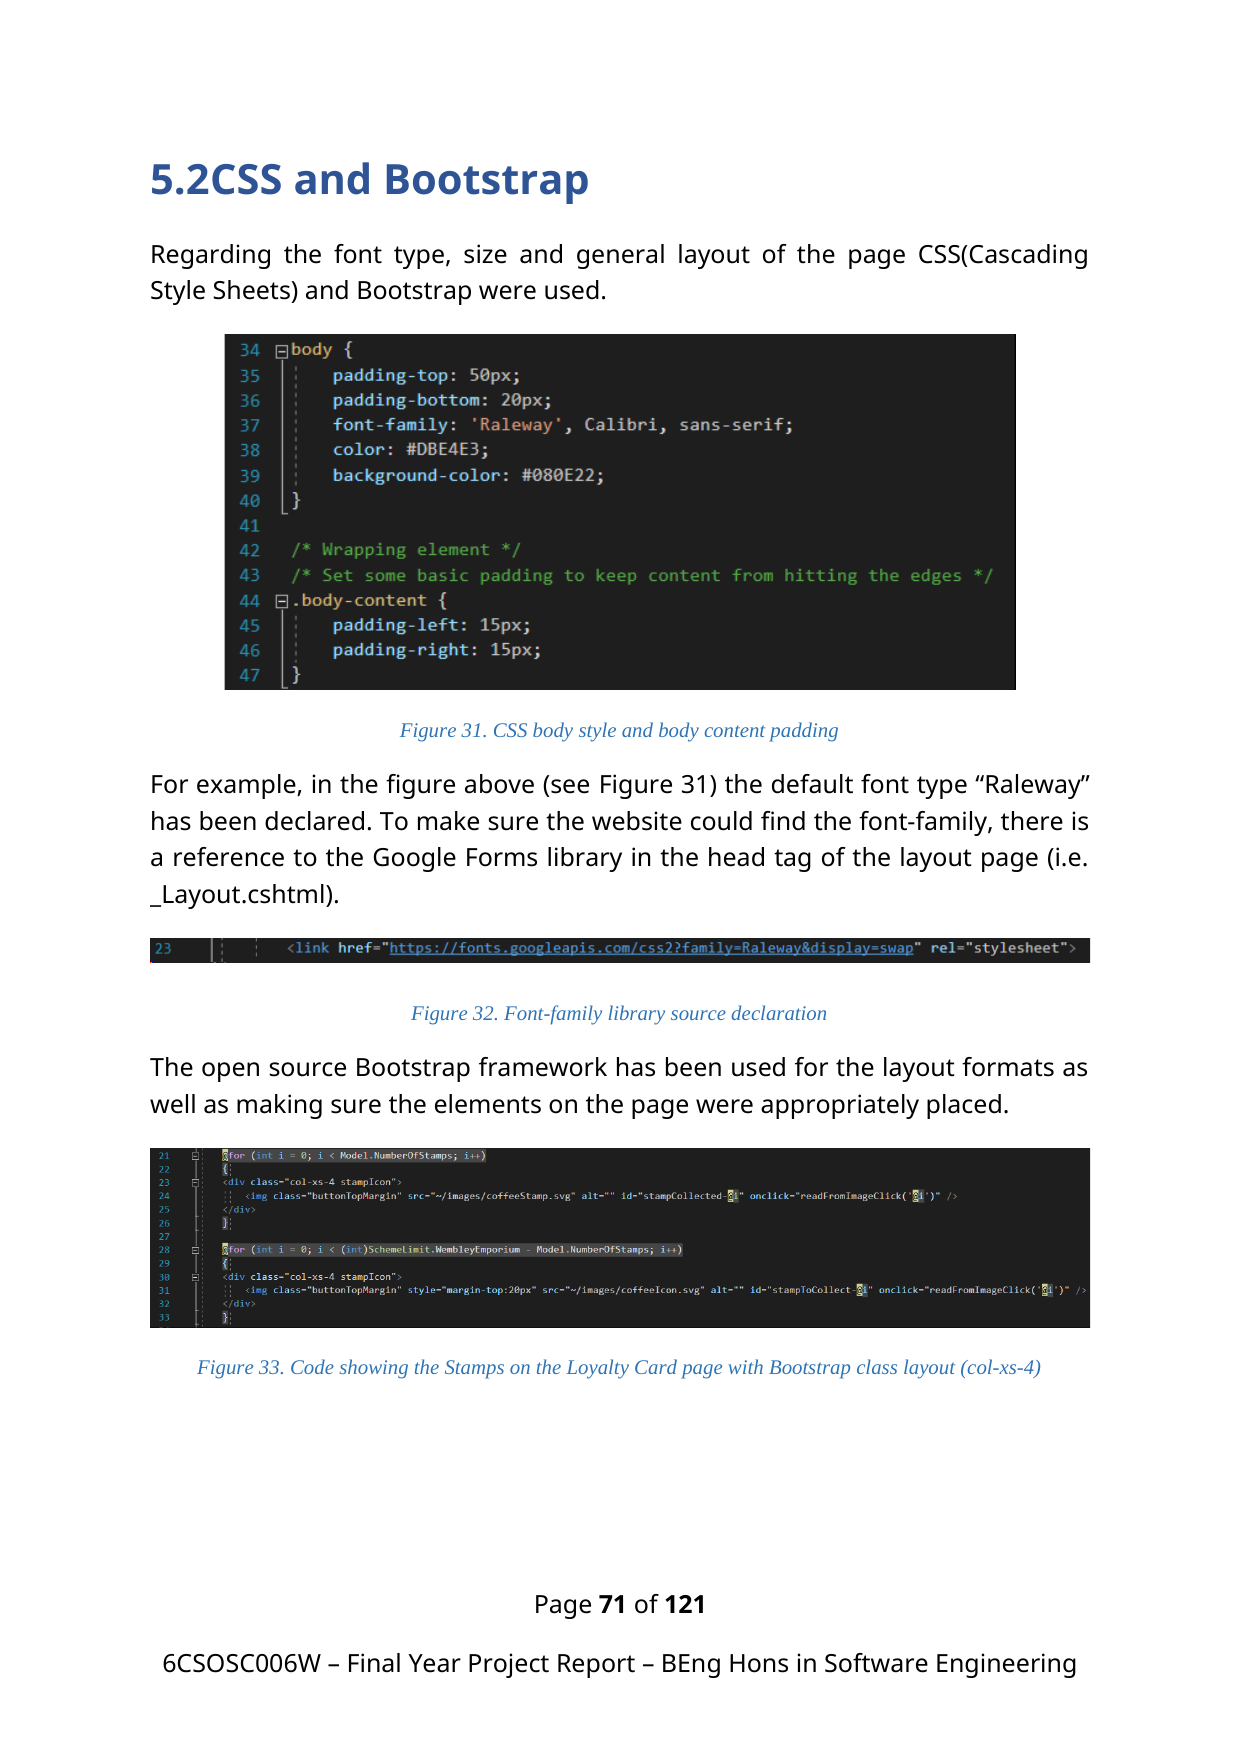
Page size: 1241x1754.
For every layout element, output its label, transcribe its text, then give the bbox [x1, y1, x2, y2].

text The open source Bootstrap framework has been used for the layout formats as well as making sure the elements on the page were appropriately placed. [150, 1049, 1090, 1120]
text Figure 33. Code showing the Stamps on the Loyalty Card page with Bootstrap class layout (col-xs-4) [150, 1355, 1090, 1379]
picture [150, 1148, 1091, 1328]
picture [150, 938, 1091, 963]
text Figure 32. Font-family library source declaration [150, 1000, 1090, 1024]
text Figure 31. CSS body style and body content padding [150, 717, 1090, 742]
picture [224, 334, 1016, 690]
text For example, in the figure above (see Figure 31) the default font type “Raleway” has been declared. To make sure the website could find the font-family, there is a reference to the Google Forms library in the head tag of the layout page (i.e. _Layout.cshtml). [150, 767, 1090, 911]
text Regarding the font type, size and general layout of the page CSS(Cascading Style Sheets) and Bootstrap were used. [150, 236, 1090, 307]
subtitle CSS and Bootstrap [150, 150, 1090, 207]
